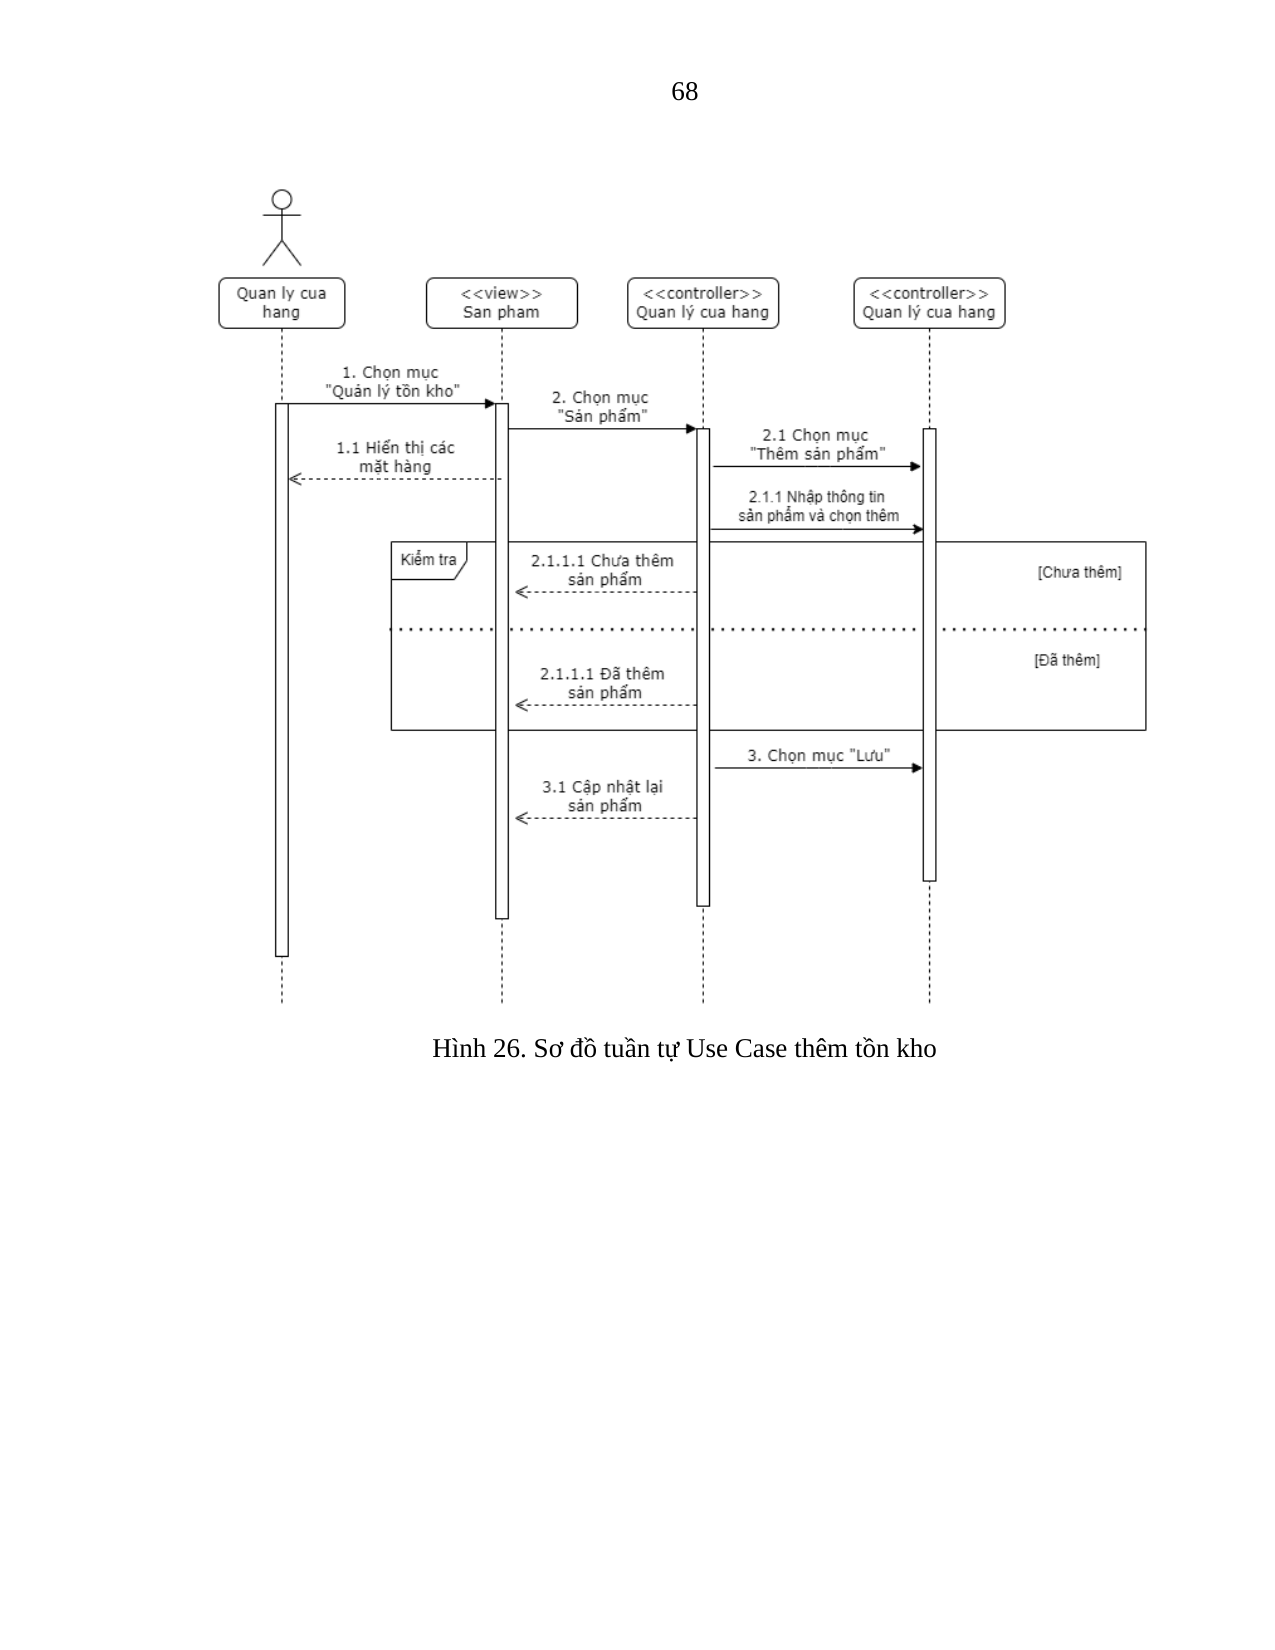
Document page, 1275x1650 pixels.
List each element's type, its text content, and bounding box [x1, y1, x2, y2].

picture [206, 177, 1163, 1020]
text Hình 26. Sơ đồ tuần tự Use Case thêm tồn kho [207, 1032, 1162, 1064]
